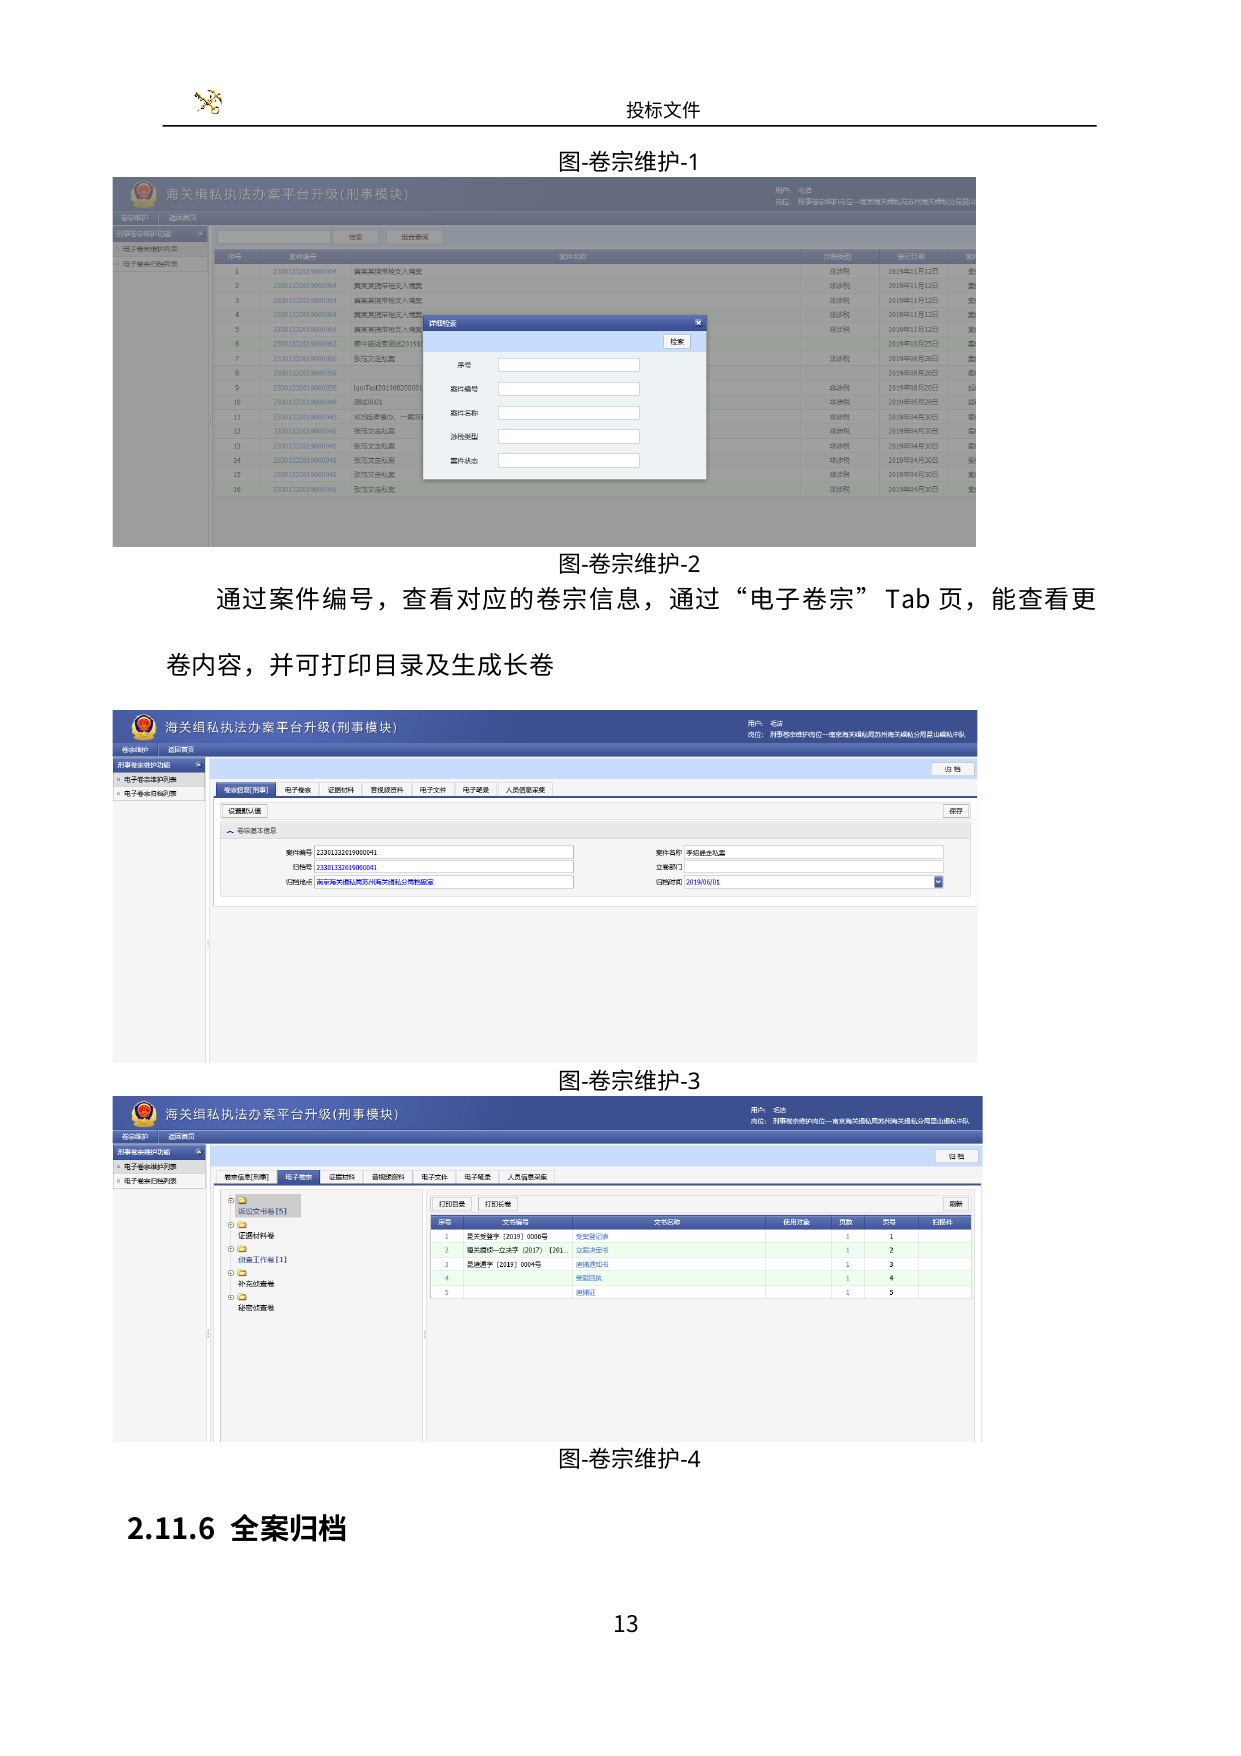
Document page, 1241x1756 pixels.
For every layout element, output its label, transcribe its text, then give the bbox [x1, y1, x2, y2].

picture [112, 1096, 983, 1442]
text 图-卷宗维护-1 [112, 144, 1146, 177]
picture [112, 710, 978, 1063]
text 图-卷宗维护-3 [112, 1063, 1146, 1096]
picture [112, 177, 976, 547]
subtitle 全案归档 [127, 1506, 1146, 1548]
text 通过案件编号，查看对应的卷宗信息，通过“电子卷宗”Tab页，能查看更卷内容，并可打印目录及生成长卷 [166, 580, 1097, 681]
text 图-卷宗维护-4 [112, 1441, 1146, 1474]
picture [194, 90, 222, 114]
text 图-卷宗维护-2 [112, 546, 1146, 579]
